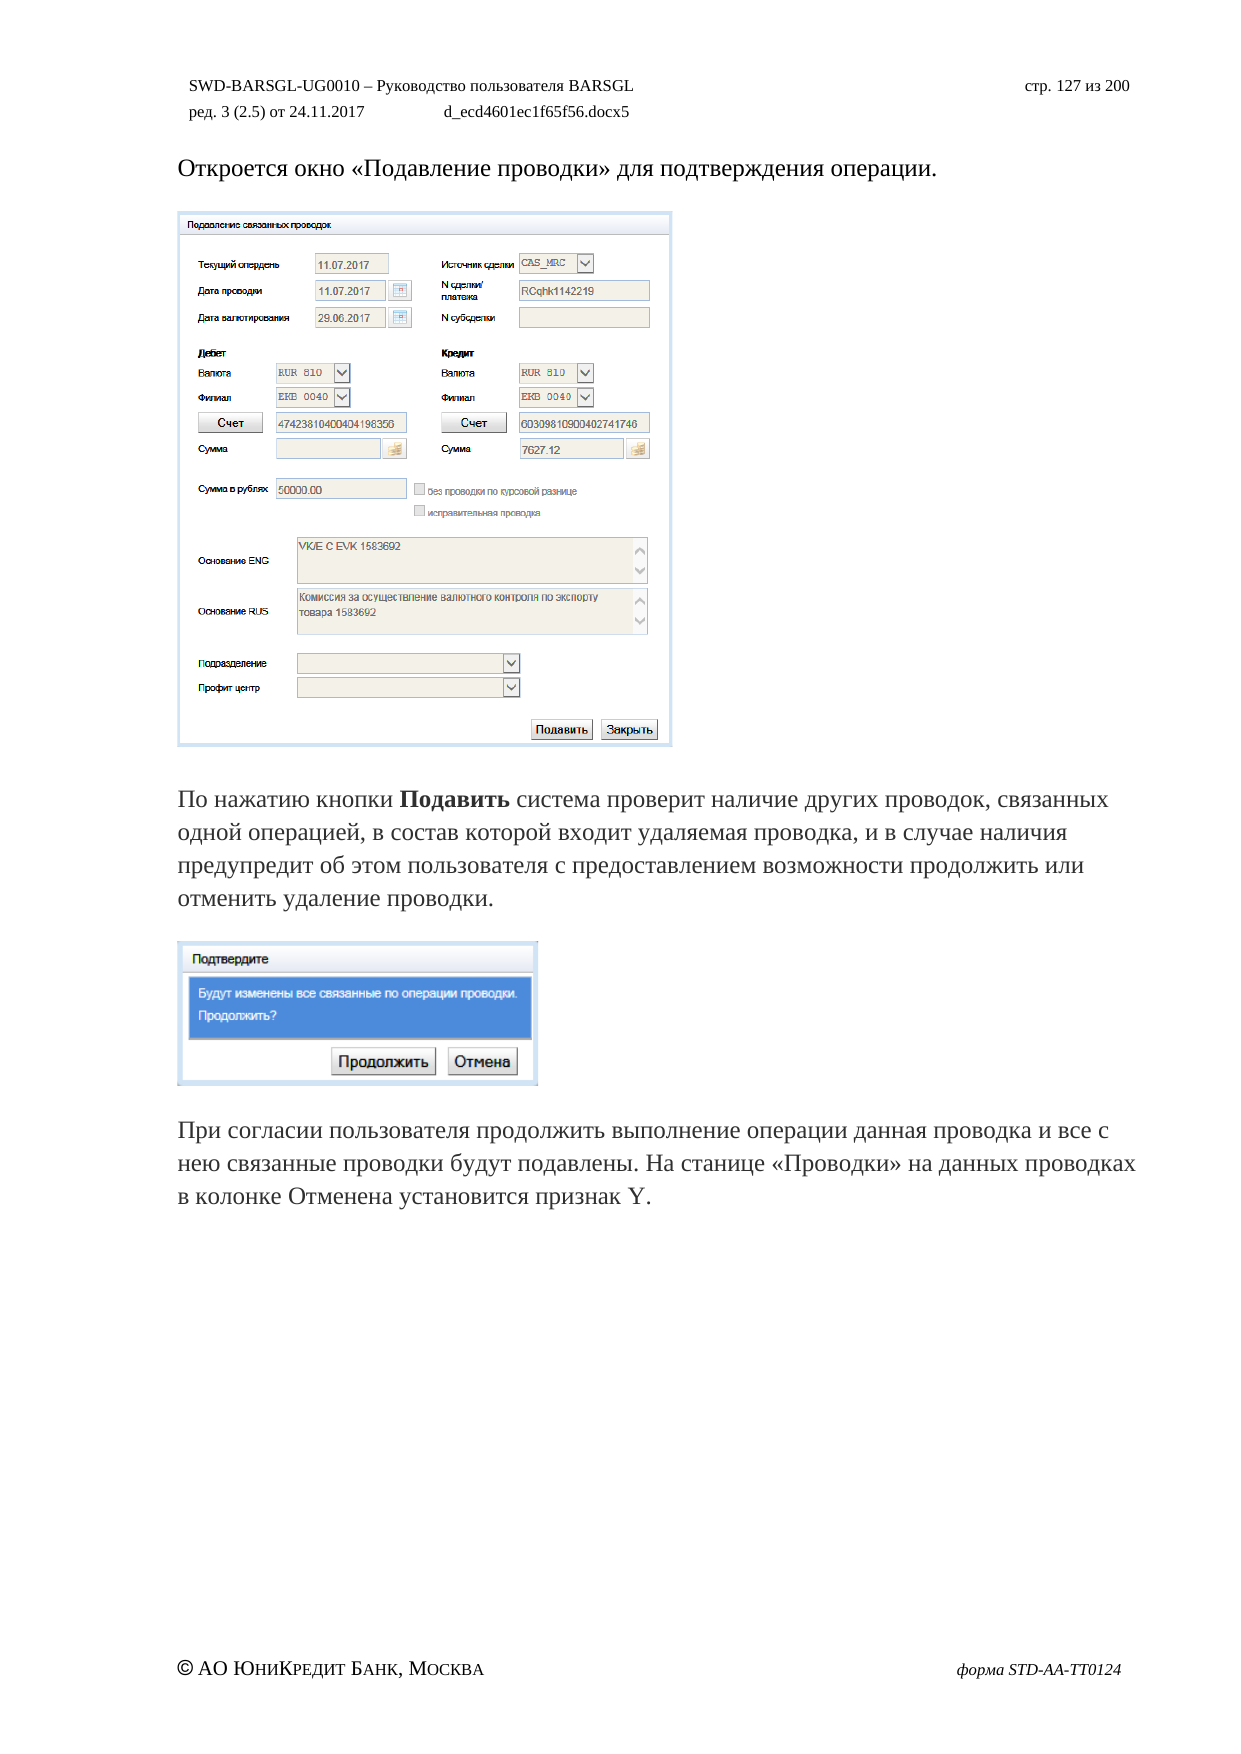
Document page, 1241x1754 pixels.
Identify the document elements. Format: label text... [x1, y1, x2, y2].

text По нажатию кнопки Подавить система проверит наличие других проводок, связанных одной операцией, в состав которой входит удаляемая проводка, и в случае наличия предупредит об этом пользователя с предоставлением возможности продолжить или отменить удаление проводки. [177, 784, 1152, 912]
picture [177, 211, 673, 747]
text Откроется окно «Подавление проводки» для подтверждения операции. [177, 153, 1152, 182]
picture [177, 941, 539, 1086]
text При согласии пользователя продолжить выполнение операции данная проводка и все с нею связанные проводки будут подавлены. На станице «Проводки» на данных проводках в колонке Отменена установится признак Y. [177, 1115, 1152, 1209]
